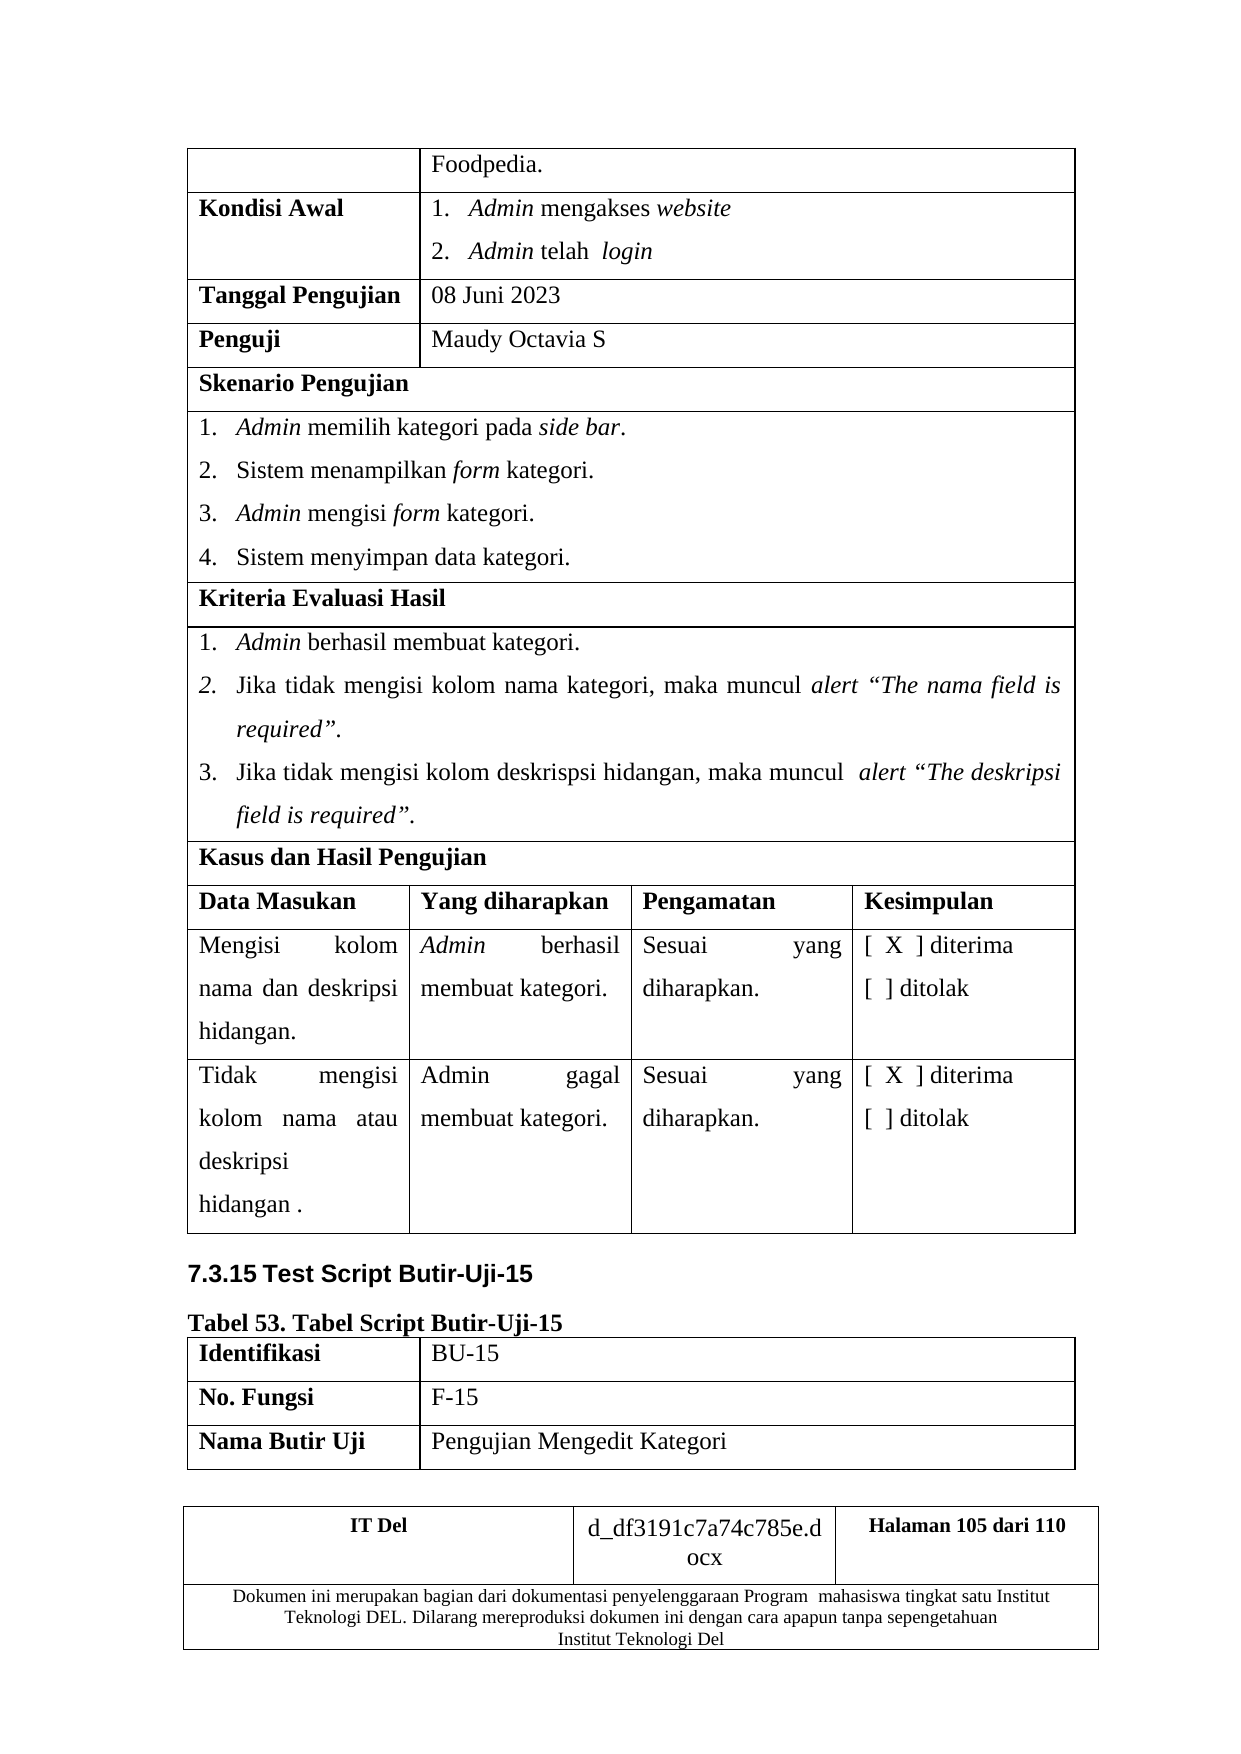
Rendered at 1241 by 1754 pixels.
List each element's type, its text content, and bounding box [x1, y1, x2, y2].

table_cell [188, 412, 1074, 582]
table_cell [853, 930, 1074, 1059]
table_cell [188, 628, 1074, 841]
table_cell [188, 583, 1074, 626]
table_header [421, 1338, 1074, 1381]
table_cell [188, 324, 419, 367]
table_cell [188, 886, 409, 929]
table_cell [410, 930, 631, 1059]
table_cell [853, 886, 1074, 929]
text Tabel 53. Tabel Script Butir-Uji-15 [187, 1308, 1092, 1337]
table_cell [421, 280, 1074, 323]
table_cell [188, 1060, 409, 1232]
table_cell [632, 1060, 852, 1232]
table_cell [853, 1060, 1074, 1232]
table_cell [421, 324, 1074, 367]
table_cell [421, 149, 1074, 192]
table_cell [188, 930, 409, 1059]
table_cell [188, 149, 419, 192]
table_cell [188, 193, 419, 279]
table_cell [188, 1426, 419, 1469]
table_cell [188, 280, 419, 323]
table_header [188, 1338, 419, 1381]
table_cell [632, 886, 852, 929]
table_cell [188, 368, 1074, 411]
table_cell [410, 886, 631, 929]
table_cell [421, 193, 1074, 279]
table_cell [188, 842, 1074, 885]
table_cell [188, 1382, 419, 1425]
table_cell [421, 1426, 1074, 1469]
subtitle Test Script Butir-Uji-15 [187, 1258, 1092, 1287]
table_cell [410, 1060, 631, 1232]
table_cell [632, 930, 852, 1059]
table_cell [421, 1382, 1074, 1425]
